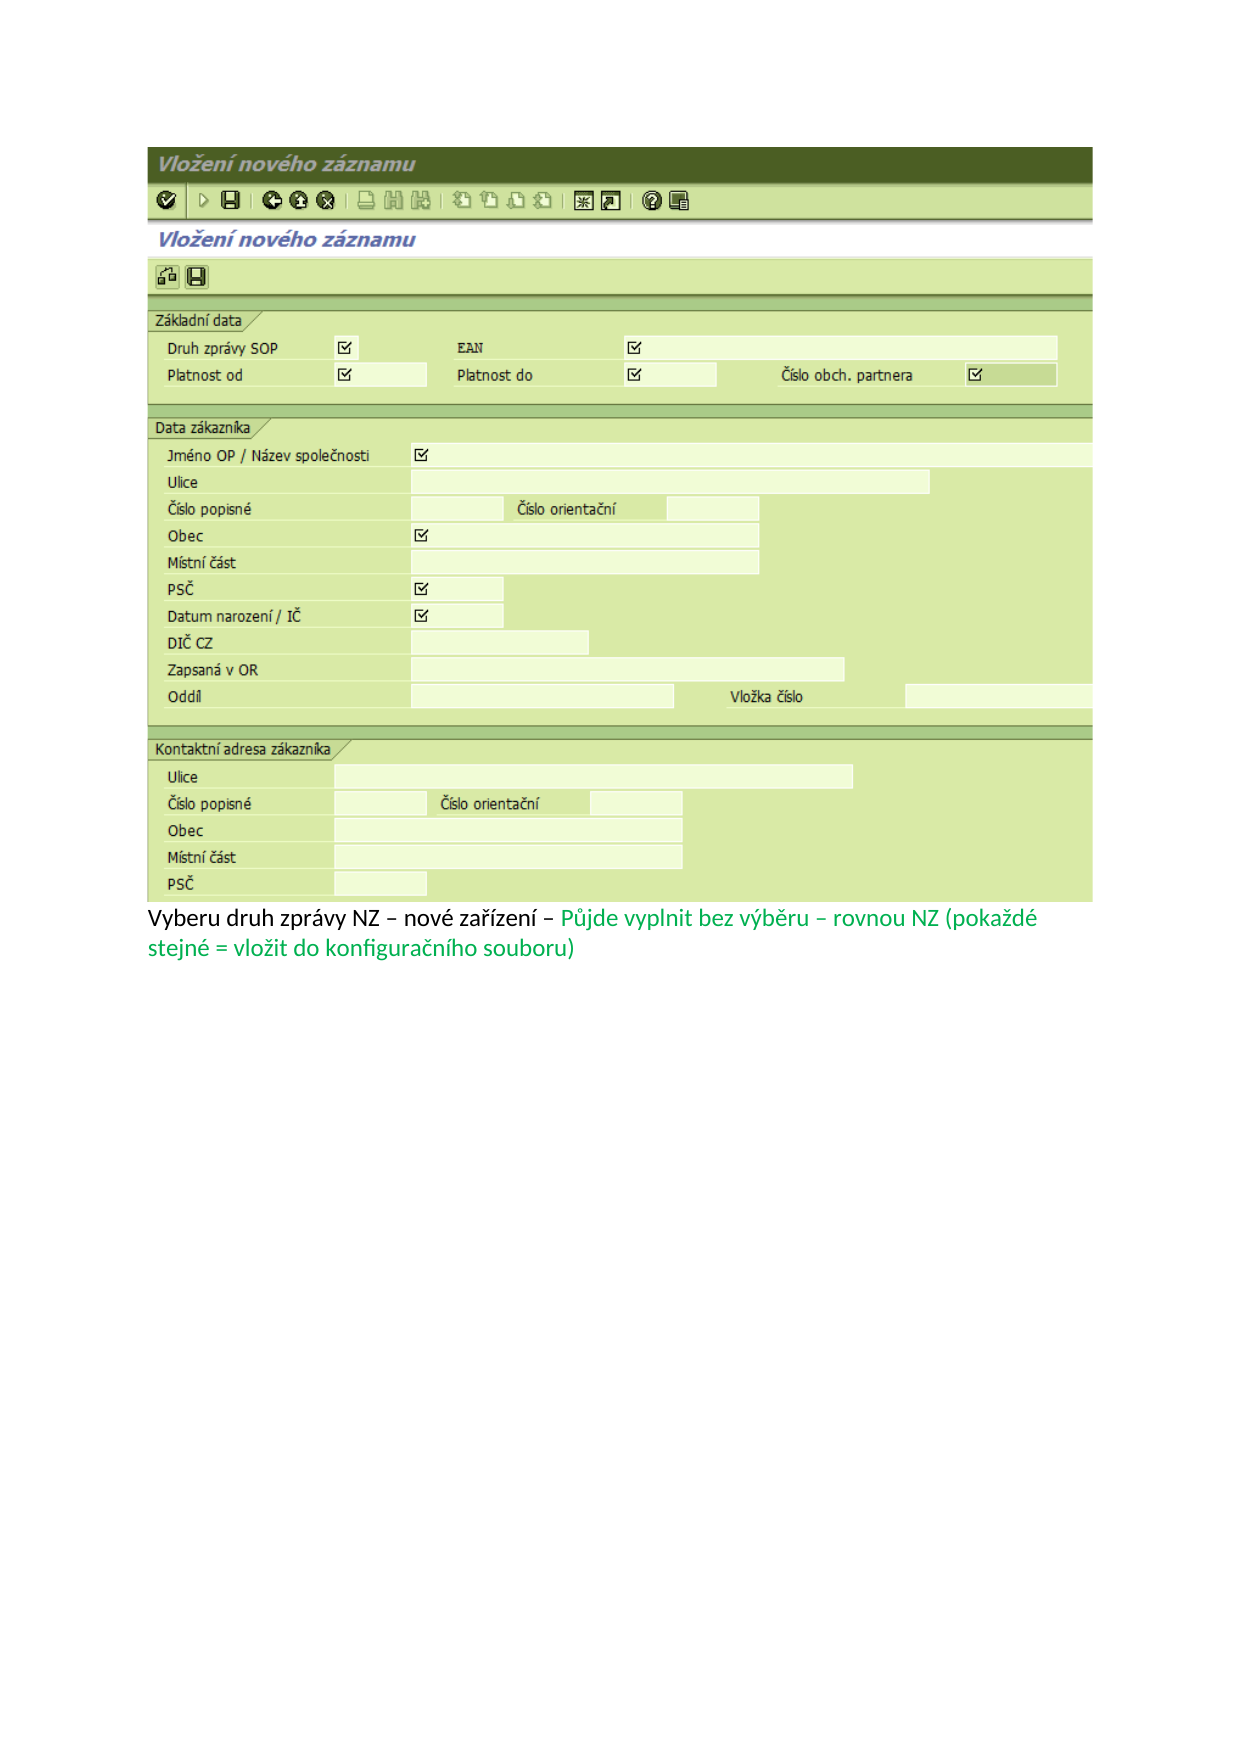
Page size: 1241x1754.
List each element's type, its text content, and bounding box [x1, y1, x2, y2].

picture [147, 147, 1093, 902]
text Vyberu druh zprávy NZ – nové zařízení – Půjde vyplnit bez výběru – rovnou NZ (pokaždé stejné = vložit do konfiguračního souboru) [148, 902, 1093, 963]
